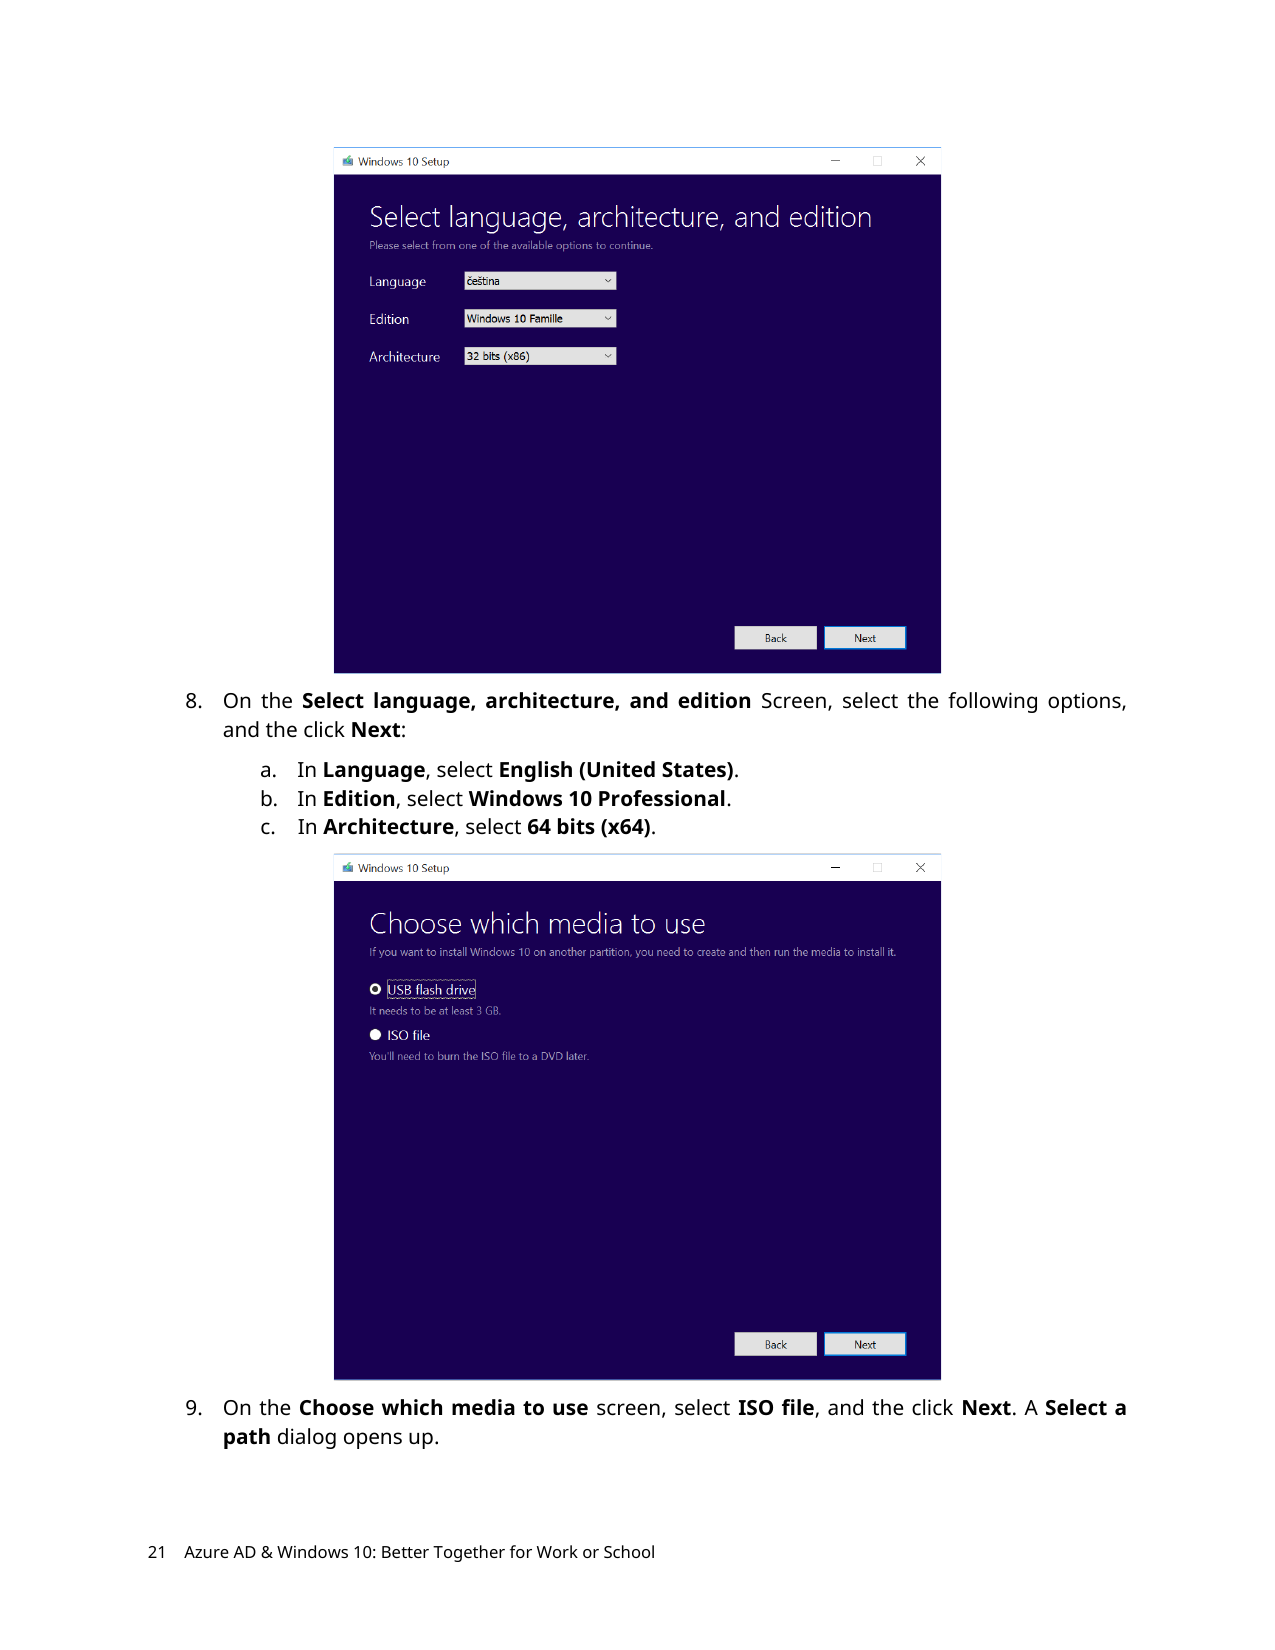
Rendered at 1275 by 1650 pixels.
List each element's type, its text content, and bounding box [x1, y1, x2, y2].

picture [333, 853, 942, 1381]
list In Architecture, select 64 bits (x64). [260, 812, 1127, 841]
picture [333, 147, 942, 674]
list In Edition, select Windows 10 Professional. [260, 784, 1127, 812]
list On the Select language, architecture, and edition Screen, select the following options, and the click Next: [185, 686, 1127, 743]
list On the Choose which media to use screen, select ISO file, and the click Next. A Select a path dialog opens up. [185, 1393, 1127, 1450]
list In Language, select English (United States). [260, 756, 1127, 784]
